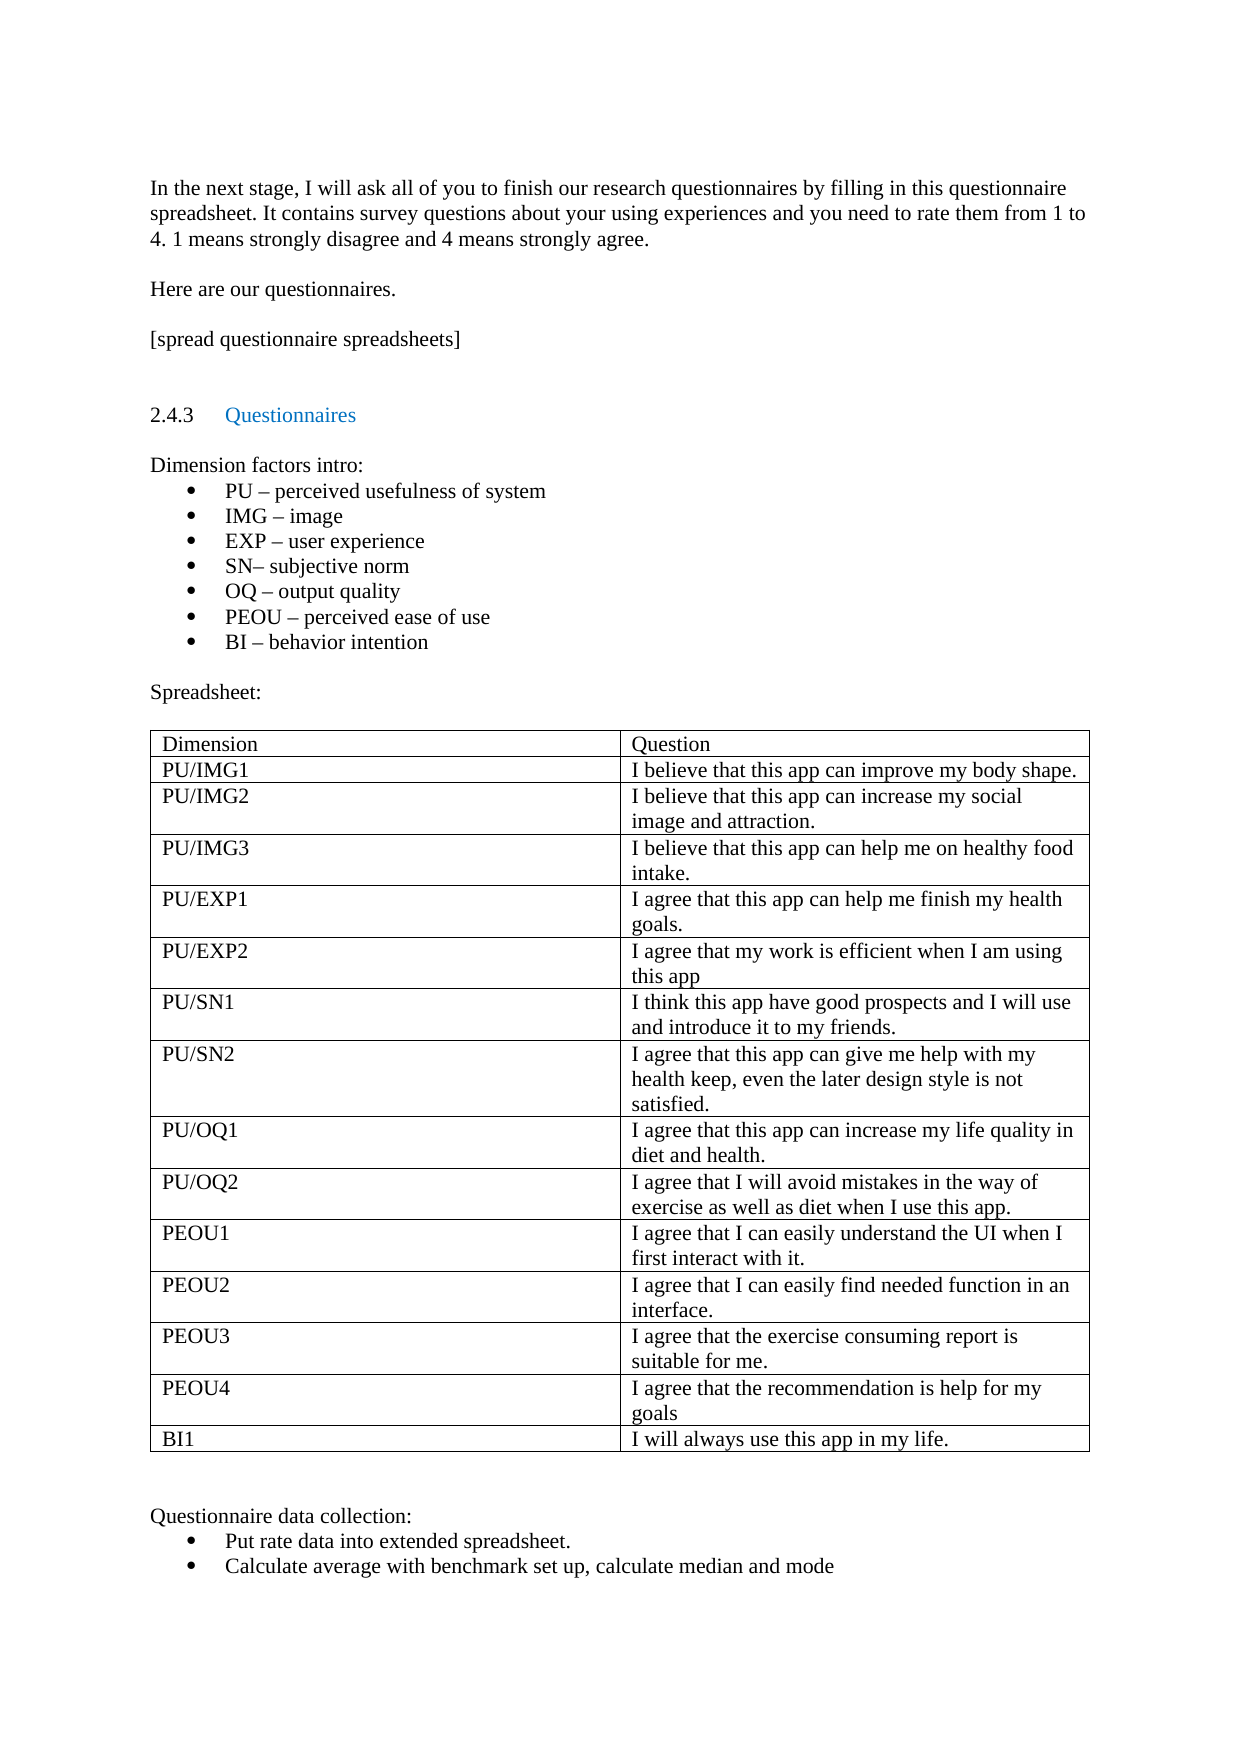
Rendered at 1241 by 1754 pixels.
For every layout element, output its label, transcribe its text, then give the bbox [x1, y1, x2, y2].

list BI – behavior intention [187, 629, 1090, 654]
table_cell PU/EXP2 [151, 938, 620, 988]
table_cell I agree that I will avoid mistakes in the way of exercise as well as diet when I use this app. [621, 1169, 1089, 1219]
list IMG – image [187, 503, 1090, 528]
list SN– subjective norm [187, 553, 1090, 578]
list OQ – output quality [187, 578, 1090, 604]
table_cell PU/SN2 [151, 1041, 620, 1116]
list Questionnaires [150, 402, 1090, 427]
table_cell I will always use this app in my life. [621, 1426, 1089, 1451]
table_cell I believe that this app can improve my body shape. [621, 757, 1089, 782]
text Spreadsheet: [150, 679, 1090, 704]
table_cell PEOU1 [151, 1220, 620, 1271]
table_cell PU/EXP1 [151, 886, 620, 937]
text Here are our questionnaires. [150, 276, 1090, 301]
table_cell PU/IMG2 [151, 783, 620, 834]
table_cell I agree that my work is efficient when I am using this app [621, 938, 1089, 988]
table_cell I believe that this app can help me on healthy food intake. [621, 835, 1089, 885]
list EXP – user experience [187, 528, 1090, 553]
text In the next stage, I will ask all of you to finish our research questionnaires by filling in this questionnaire spreadsheet. It contains survey questions about your using experiences and you need to rate them from 1 to 4. 1 means strongly disagree and 4 means strongly agree. [150, 175, 1090, 251]
table_cell I agree that I can easily find needed function in an interface. [621, 1272, 1089, 1322]
table_cell PU/IMG1 [151, 757, 620, 782]
table_cell I agree that the recommendation is help for my goals [621, 1375, 1089, 1425]
table_cell PU/OQ2 [151, 1169, 620, 1219]
table_cell PEOU4 [151, 1375, 620, 1425]
table_cell I agree that I can easily understand the UI when I first interact with it. [621, 1220, 1089, 1271]
table_cell PU/IMG3 [151, 835, 620, 885]
table_cell I agree that this app can increase my life quality in diet and health. [621, 1117, 1089, 1168]
text [spread questionnaire spreadsheets] [150, 326, 1090, 352]
table_cell BI1 [151, 1426, 620, 1451]
table_cell PU/OQ1 [151, 1117, 620, 1168]
table_cell I believe that this app can increase my social image and attraction. [621, 783, 1089, 834]
table_cell PU/SN1 [151, 989, 620, 1039]
table_cell I agree that the exercise consuming report is suitable for me. [621, 1323, 1089, 1373]
table_cell I agree that this app can help me finish my health goals. [621, 886, 1089, 937]
table_cell I think this app have good prospects and I will use and introduce it to my friends. [621, 989, 1089, 1039]
text Questionnaire data collection: [150, 1503, 1090, 1528]
table_cell PEOU3 [151, 1323, 620, 1373]
table_cell PEOU2 [151, 1272, 620, 1322]
list PEOU – perceived ease of use [187, 604, 1090, 629]
list Put rate data into extended spreadsheet. [187, 1528, 1090, 1553]
list PU – perceived usefulness of system [187, 478, 1090, 503]
list Calculate average with benchmark set up, calculate median and mode [187, 1553, 1090, 1578]
table_cell I agree that this app can give me help with my health keep, even the later design style is not satisfied. [621, 1041, 1089, 1116]
table_header Dimension [151, 731, 620, 756]
text Dimension factors intro: [150, 452, 1090, 478]
table_header Question [621, 731, 1089, 756]
